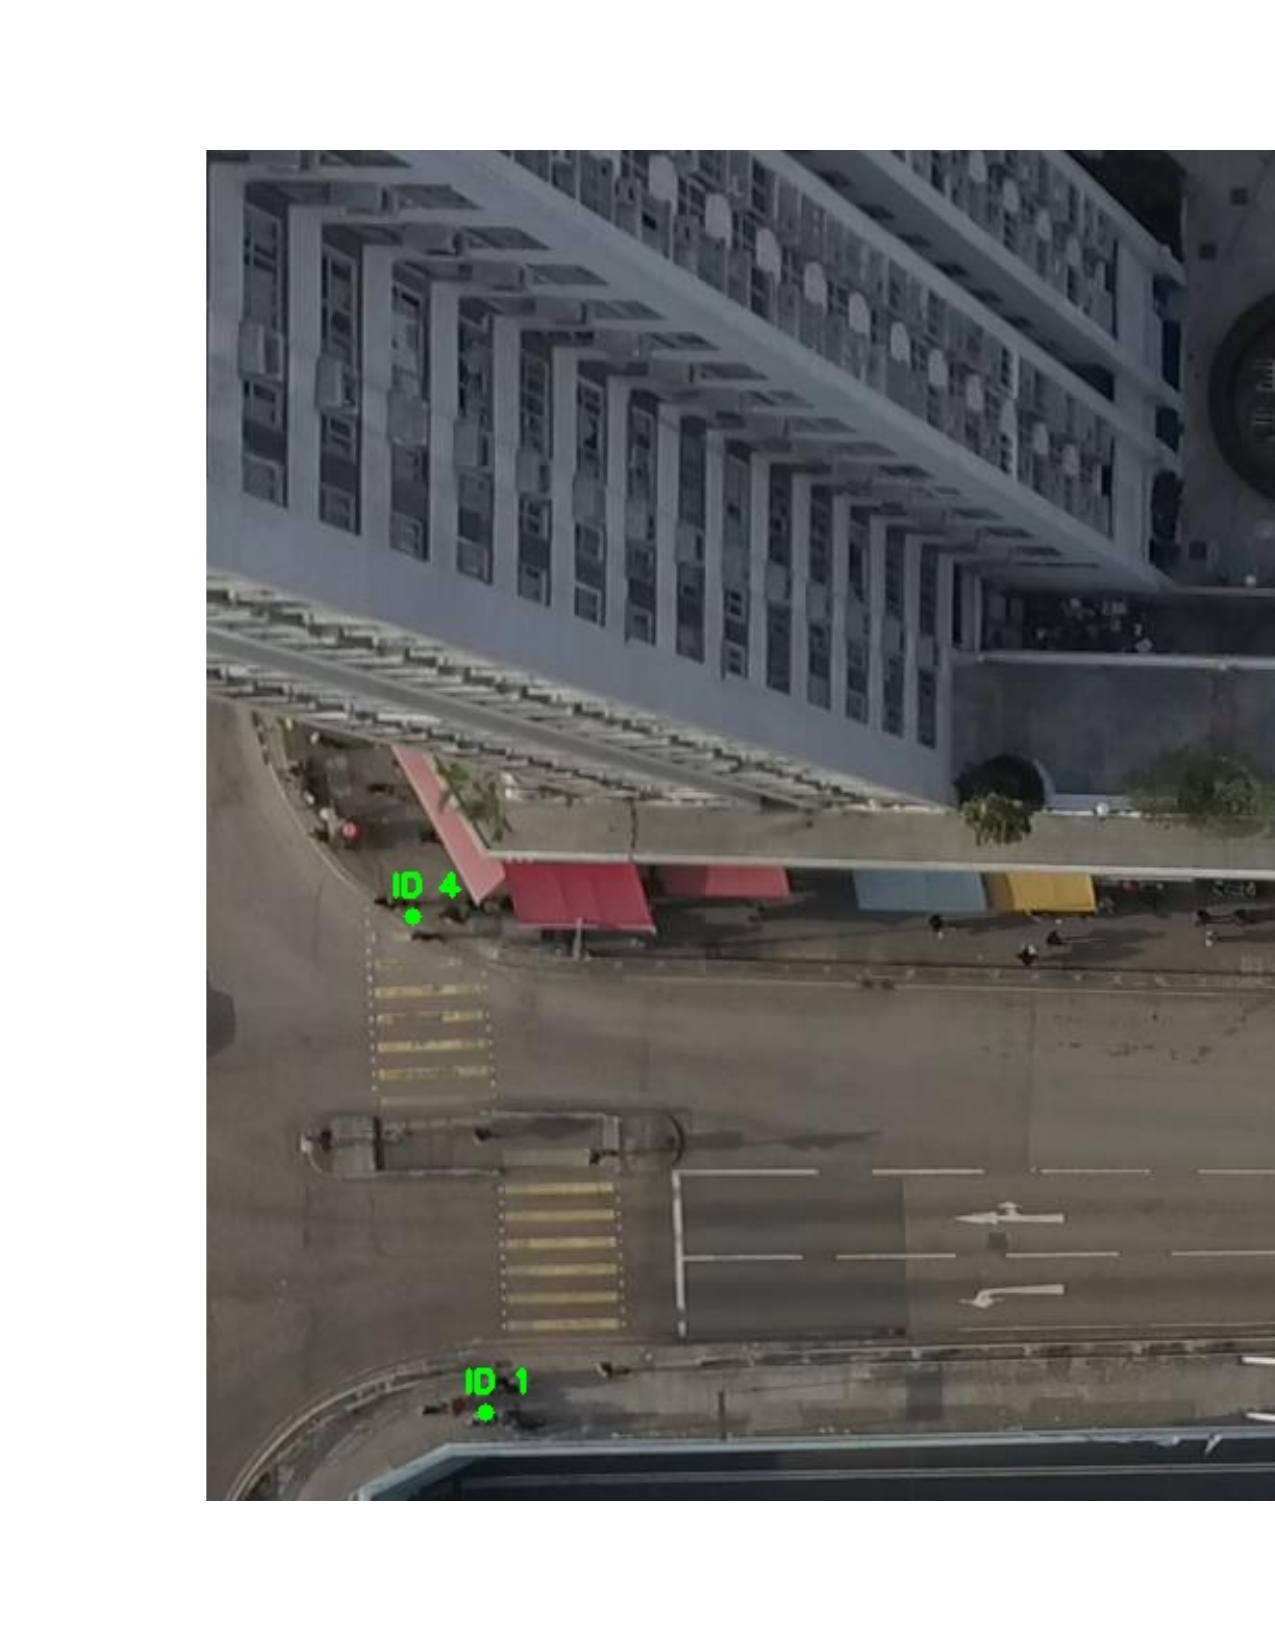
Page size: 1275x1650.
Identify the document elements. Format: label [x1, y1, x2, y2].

picture [206, 150, 1275, 1501]
